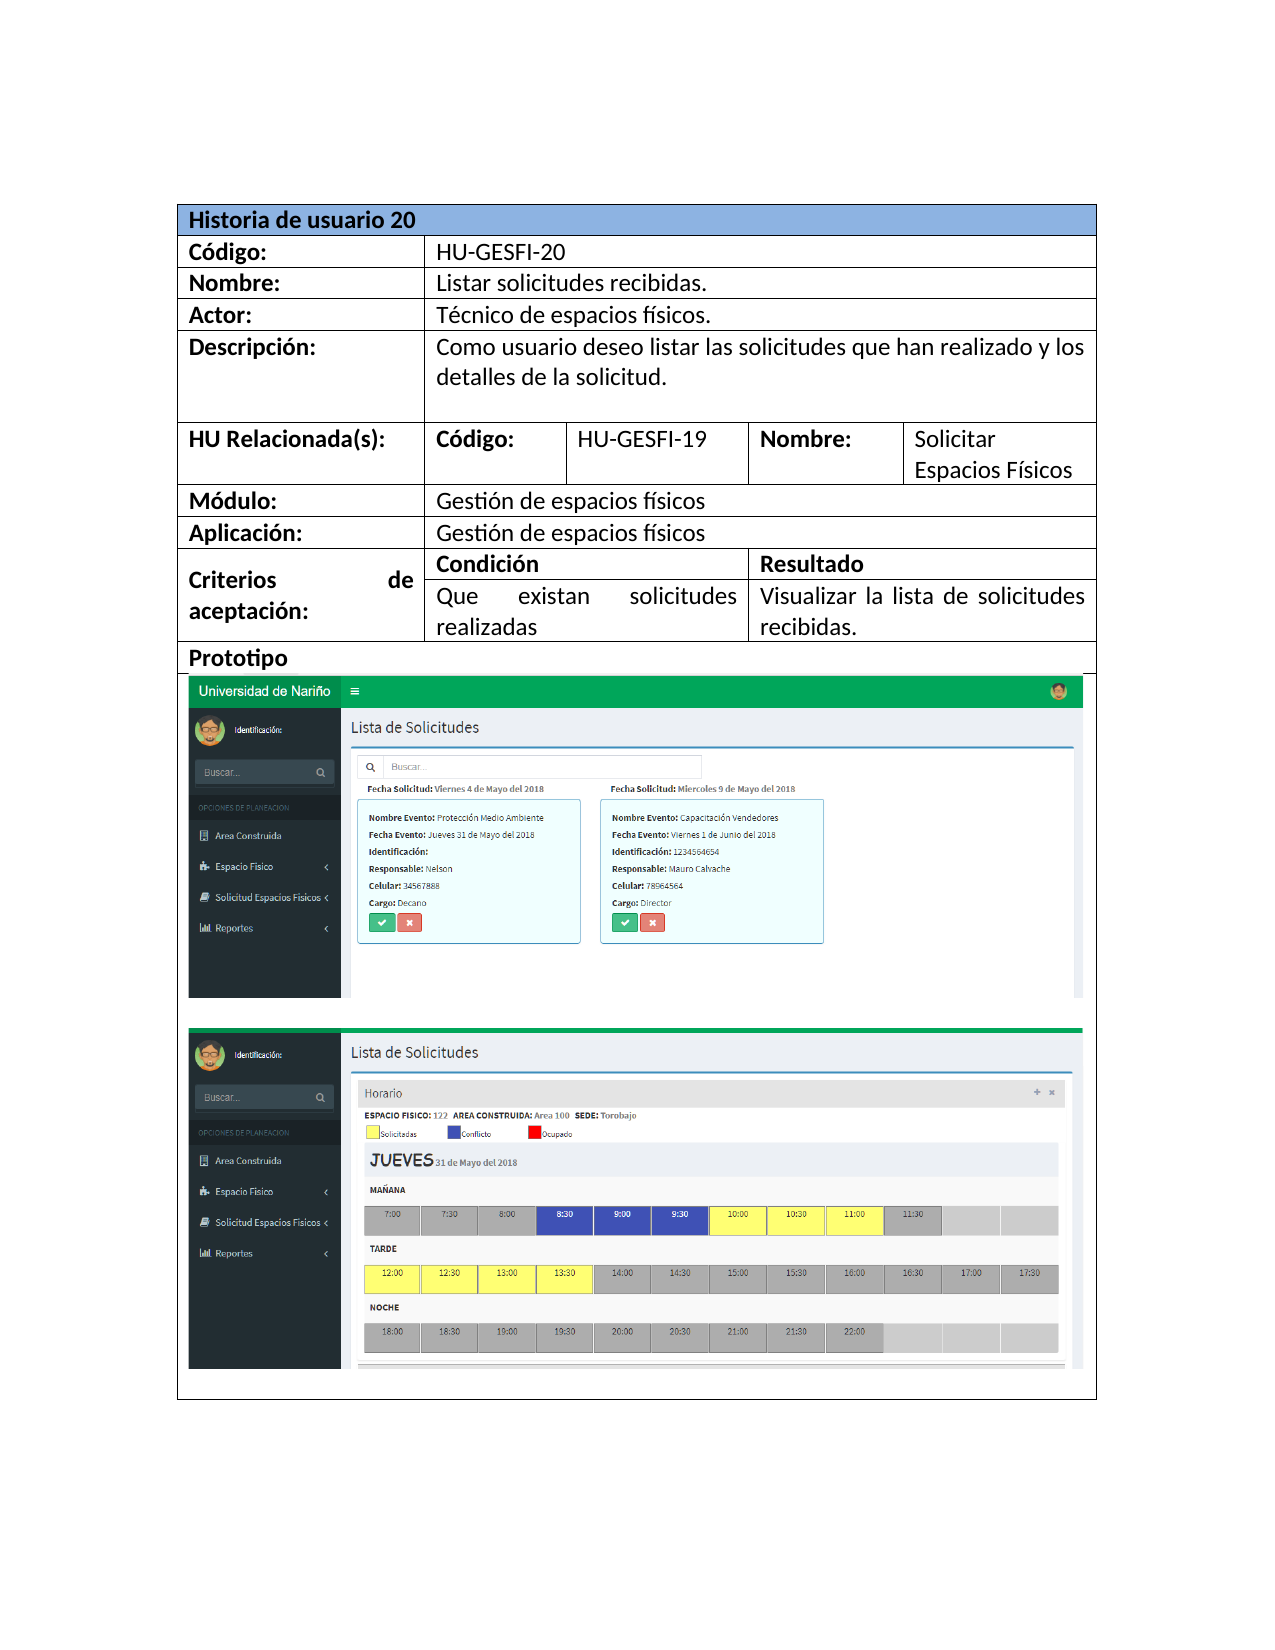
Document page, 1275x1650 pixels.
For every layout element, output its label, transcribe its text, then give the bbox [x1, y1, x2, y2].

table_cell Visualizar la lista de solicitudes recibidas. [749, 580, 1096, 641]
picture [188, 673, 1084, 998]
table_cell Código: [178, 236, 424, 267]
table_cell HU-GESFI-20 [425, 236, 1096, 267]
table_cell HU-GESFI-19 [567, 423, 748, 484]
table_cell Módulo: [178, 485, 424, 516]
table_cell Como usuario deseo listar las solicitudes que han realizado y los detalles de la solicitud. [425, 331, 1096, 422]
picture [188, 1028, 1084, 1369]
table_cell Resultado [749, 549, 1096, 579]
table_cell Aplicación: [178, 517, 424, 547]
table_cell Nombre: [178, 268, 424, 298]
table_cell Nombre: [749, 423, 903, 484]
table_cell Descripción: [178, 331, 424, 422]
table_cell Prototipo [178, 642, 1096, 673]
table_cell Código: [425, 423, 566, 484]
table_cell Actor: [178, 299, 424, 330]
table_cell Condición [425, 549, 748, 579]
table_cell Gestión de espacios físicos [425, 485, 1096, 516]
table_cell Que existan solicitudes realizadas [425, 580, 748, 641]
table_header Historia de usuario 20 [178, 205, 1096, 235]
table_cell Listar solicitudes recibidas. [425, 268, 1096, 298]
table_cell Técnico de espacios físicos. [425, 299, 1096, 330]
table_cell HU Relacionada(s): [178, 423, 424, 484]
table_cell [178, 674, 1096, 1399]
table_cell Gestión de espacios físicos [425, 517, 1096, 547]
table_cell Solicitar Espacios Físicos [904, 423, 1096, 484]
table_cell Criterios de aceptación: [178, 549, 424, 641]
